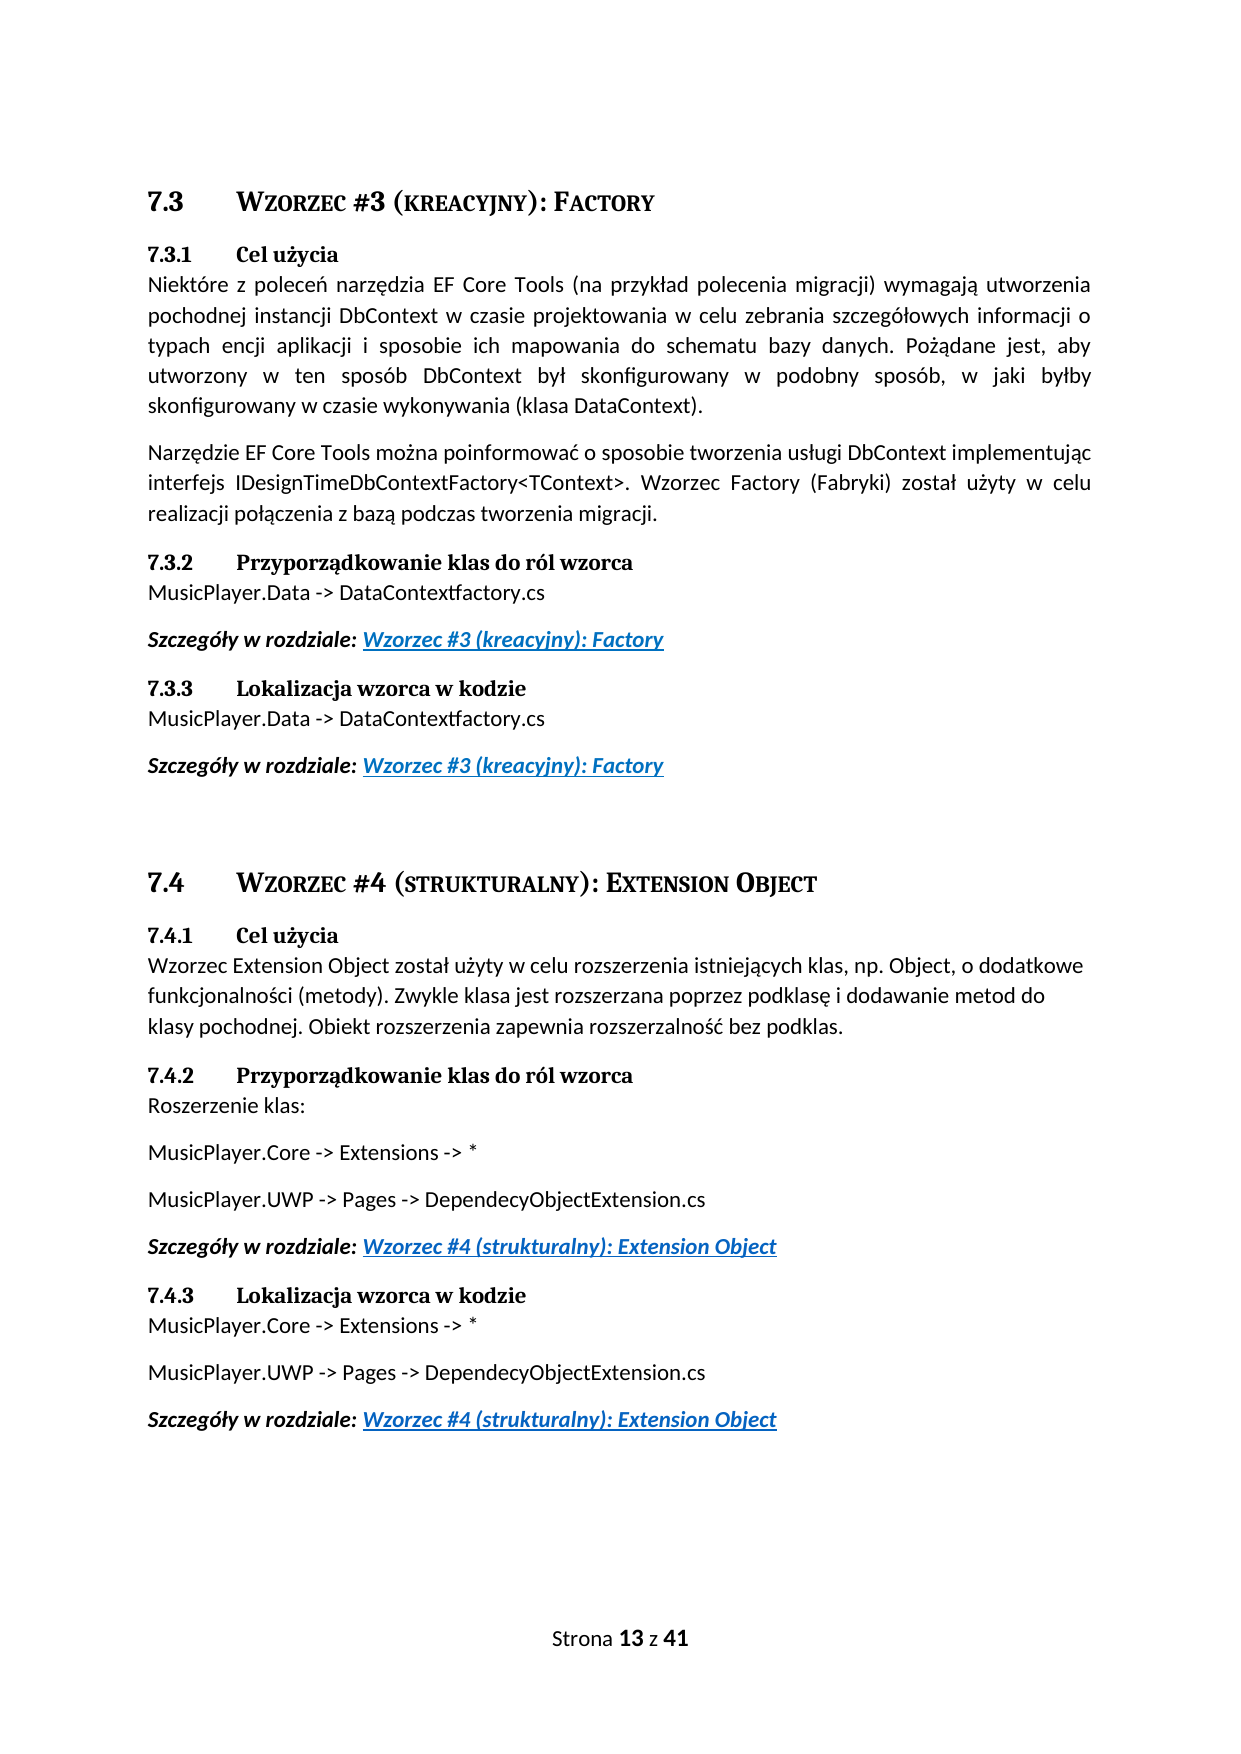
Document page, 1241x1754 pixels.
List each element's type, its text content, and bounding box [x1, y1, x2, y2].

subtitle Lokalizacja wzorca w kodzie [148, 676, 1093, 702]
subtitle Przyporządkowanie klas do ról wzorca [148, 550, 1093, 576]
text MusicPlayer.Core -> Extensions -> * [148, 1311, 1093, 1339]
text Narzędzie EF Core Tools można poinformować o sposobie tworzenia usługi DbContext implementując interfejs IDesignTimeDbContextFactory<TContext>. Wzorzec Factory (Fabryki) został użyty w celu realizacji połączenia z bazą podczas tworzenia migracji. [148, 438, 1093, 527]
text MusicPlayer.UWP -> Pages -> DependecyObjectExtension.cs [148, 1185, 1093, 1213]
subtitle Cel użycia [148, 923, 1093, 949]
subtitle Cel użycia [148, 242, 1093, 268]
text MusicPlayer.UWP -> Pages -> DependecyObjectExtension.cs [148, 1358, 1093, 1386]
text MusicPlayer.Core -> Extensions -> * [148, 1138, 1093, 1166]
text Szczegóły w rozdziale: Wzorzec #4 (strukturalny): Extension Object [148, 1232, 1093, 1260]
text Niektóre z poleceń narzędzia EF Core Tools (na przykład polecenia migracji) wymagają utworzenia pochodnej instancji DbContext w czasie projektowania w celu zebrania szczegółowych informacji o typach encji aplikacji i sposobie ich mapowania do schematu bazy danych. Pożądane jest, aby utworzony w ten sposób DbContext był skonfigurowany w podobny sposób, w jaki byłby skonfigurowany w czasie wykonywania (klasa DataContext). [148, 271, 1093, 419]
subtitle Wzorzec #3 (kreacyjny): Factory [148, 185, 1093, 219]
text Roszerzenie klas: [148, 1091, 1093, 1119]
subtitle Przyporządkowanie klas do ról wzorca [148, 1063, 1093, 1089]
text Wzorzec Extension Object został użyty w celu rozszerzenia istniejących klas, np. Object, o dodatkowe funkcjonalności (metody). Zwykle klasa jest rozszerzana poprzez podklasę i dodawanie metod do klasy pochodnej. Obiekt rozszerzenia zapewnia rozszerzalność bez podklas. [148, 951, 1093, 1040]
subtitle Lokalizacja wzorca w kodzie [148, 1283, 1093, 1309]
text MusicPlayer.Data -> DataContextfactory.cs [148, 704, 1093, 732]
text Szczegóły w rozdziale: Wzorzec #4 (strukturalny): Extension Object [148, 1405, 1093, 1433]
subtitle Wzorzec #4 (strukturalny): Extension Object [148, 866, 1093, 899]
text Szczegóły w rozdziale: Wzorzec #3 (kreacyjny): Factory [148, 625, 1093, 653]
text Szczegóły w rozdziale: Wzorzec #3 (kreacyjny): Factory [148, 751, 1093, 779]
text MusicPlayer.Data -> DataContextfactory.cs [148, 578, 1093, 606]
